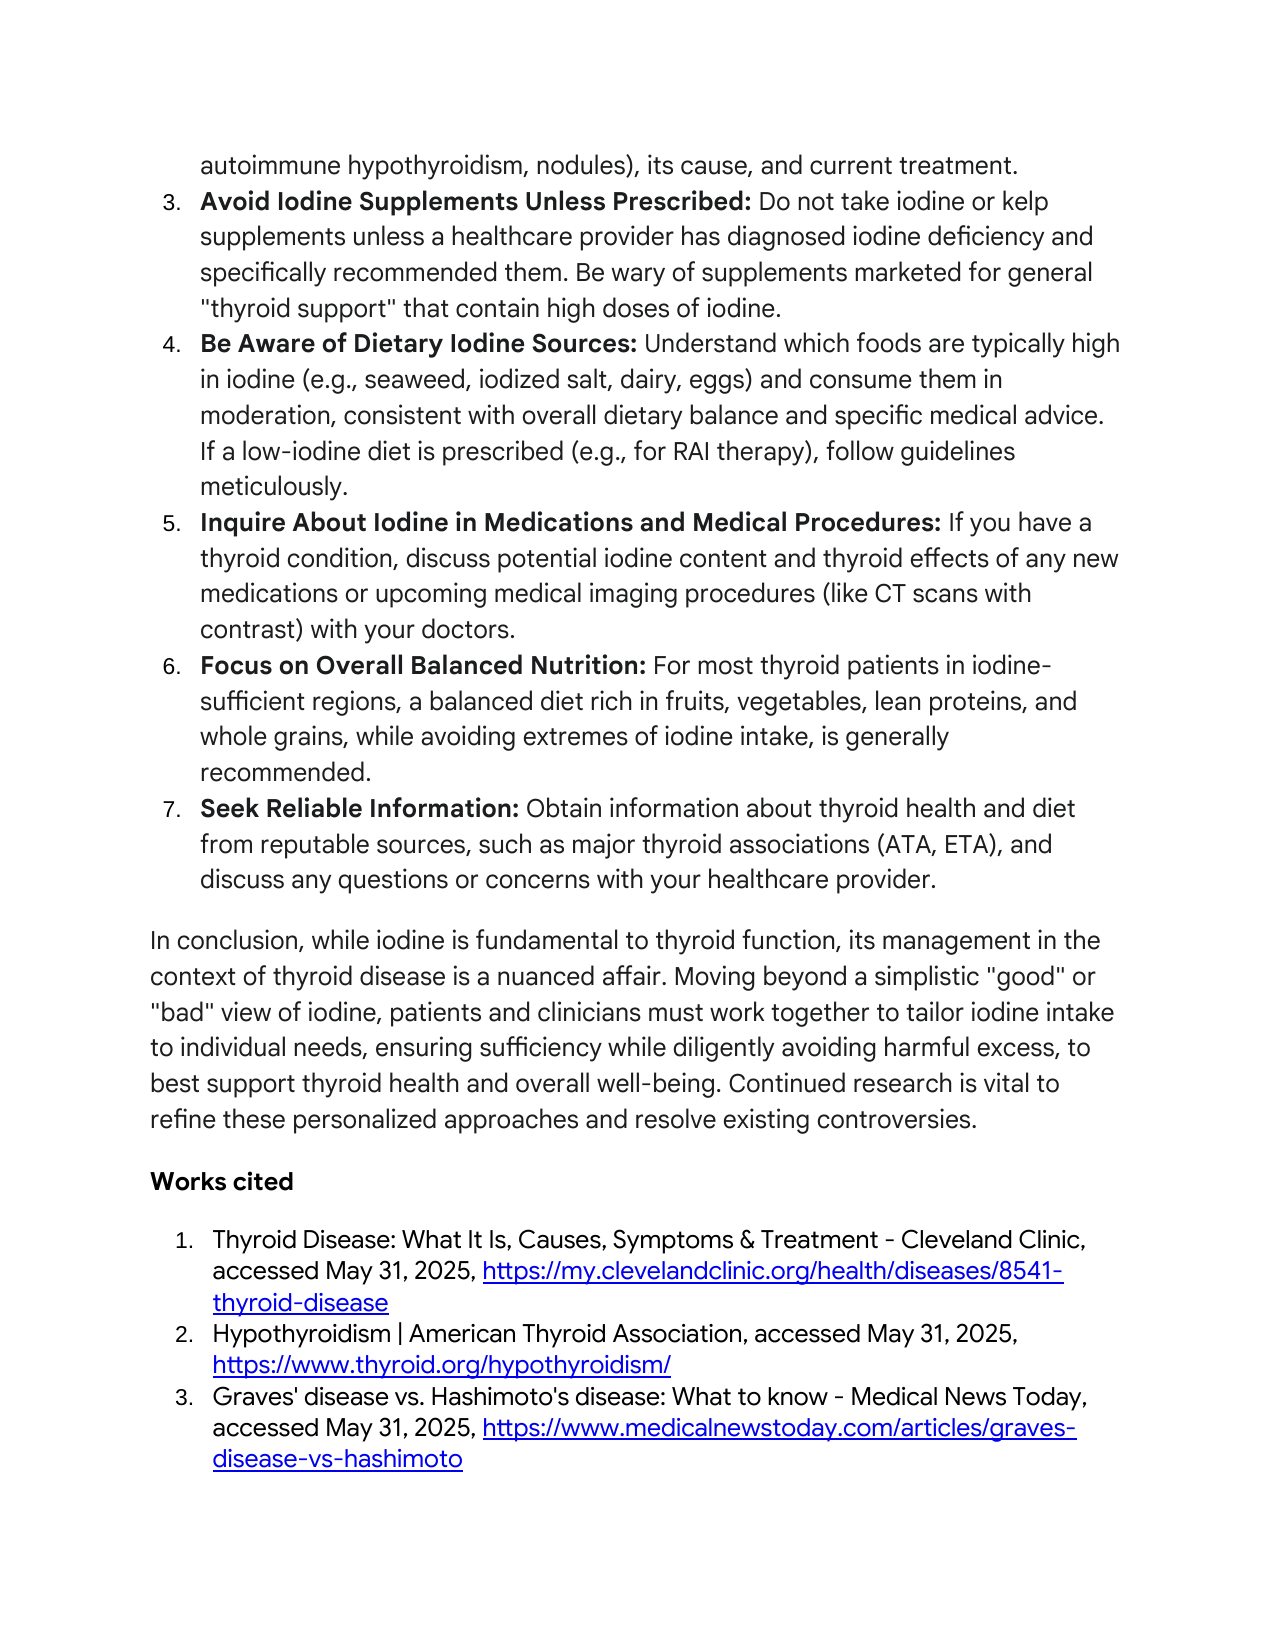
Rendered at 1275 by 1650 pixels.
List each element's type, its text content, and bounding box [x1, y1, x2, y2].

text In conclusion, while iodine is fundamental to thyroid function, its management in the context of thyroid disease is a nuanced affair. Moving beyond a simplistic "good" or "bad" view of iodine, patients and clinicians must work together to tailor iodine intake to individual needs, ensuring sufficiency while diligently avoiding harmful excess, to best support thyroid health and overall well-being. Continued research is vital to refine these personalized approaches and resolve existing controversies. [150, 925, 1125, 1135]
list Thyroid Disease: What It Is, Causes, Symptoms & Treatment - Cleveland Clinic, accessed May 31, 2025, https://my.clevelandclinic.org/health/diseases/8541-thyroid-disease [175, 1224, 1125, 1318]
list Focus on Overall Balanced Nutrition: For most thyroid patients in iodine-sufficient regions, a balanced diet rich in fruits, vegetables, lean proteins, and whole grains, while avoiding extremes of iodine intake, is generally recommended. [162, 650, 1125, 789]
list Seek Reliable Information: Obtain information about thyroid health and diet from reputable sources, such as major thyroid associations (ATA, ETA), and discuss any questions or concerns with your healthcare provider. [162, 793, 1125, 896]
list Inquire About Iodine in Medications and Medical Procedures: If you have a thyroid condition, discuss potential iodine content and thyroid effects of any new medications or upcoming medical imaging procedures (like CT scans with contrast) with your doctors. [162, 507, 1125, 646]
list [162, 150, 1125, 181]
list Avoid Iodine Supplements Unless Prescribed: Do not take iodine or kelp supplements unless a healthcare provider has diagnosed iodine deficiency and specifically recommended them. Be wary of supplements marketed for general "thyroid support" that contain high doses of iodine. [162, 186, 1125, 324]
list Be Aware of Dietary Iodine Sources: Understand which foods are typically high in iodine (e.g., seaweed, iodized salt, dairy, eggs) and consume them in moderation, consistent with overall dietary balance and specific medical advice. If a low-iodine diet is prescribed (e.g., for RAI therapy), follow guidelines meticulously. [162, 329, 1125, 503]
subtitle Works cited [150, 1166, 1125, 1198]
list Graves' disease vs. Hashimoto's disease: What to know - Medical News Today, accessed May 31, 2025, https://www.medicalnewstoday.com/articles/graves-disease-vs-hashimoto [175, 1381, 1125, 1475]
list Hypothyroidism | American Thyroid Association, accessed May 31, 2025, https://www.thyroid.org/hypothyroidism/ [175, 1318, 1125, 1381]
